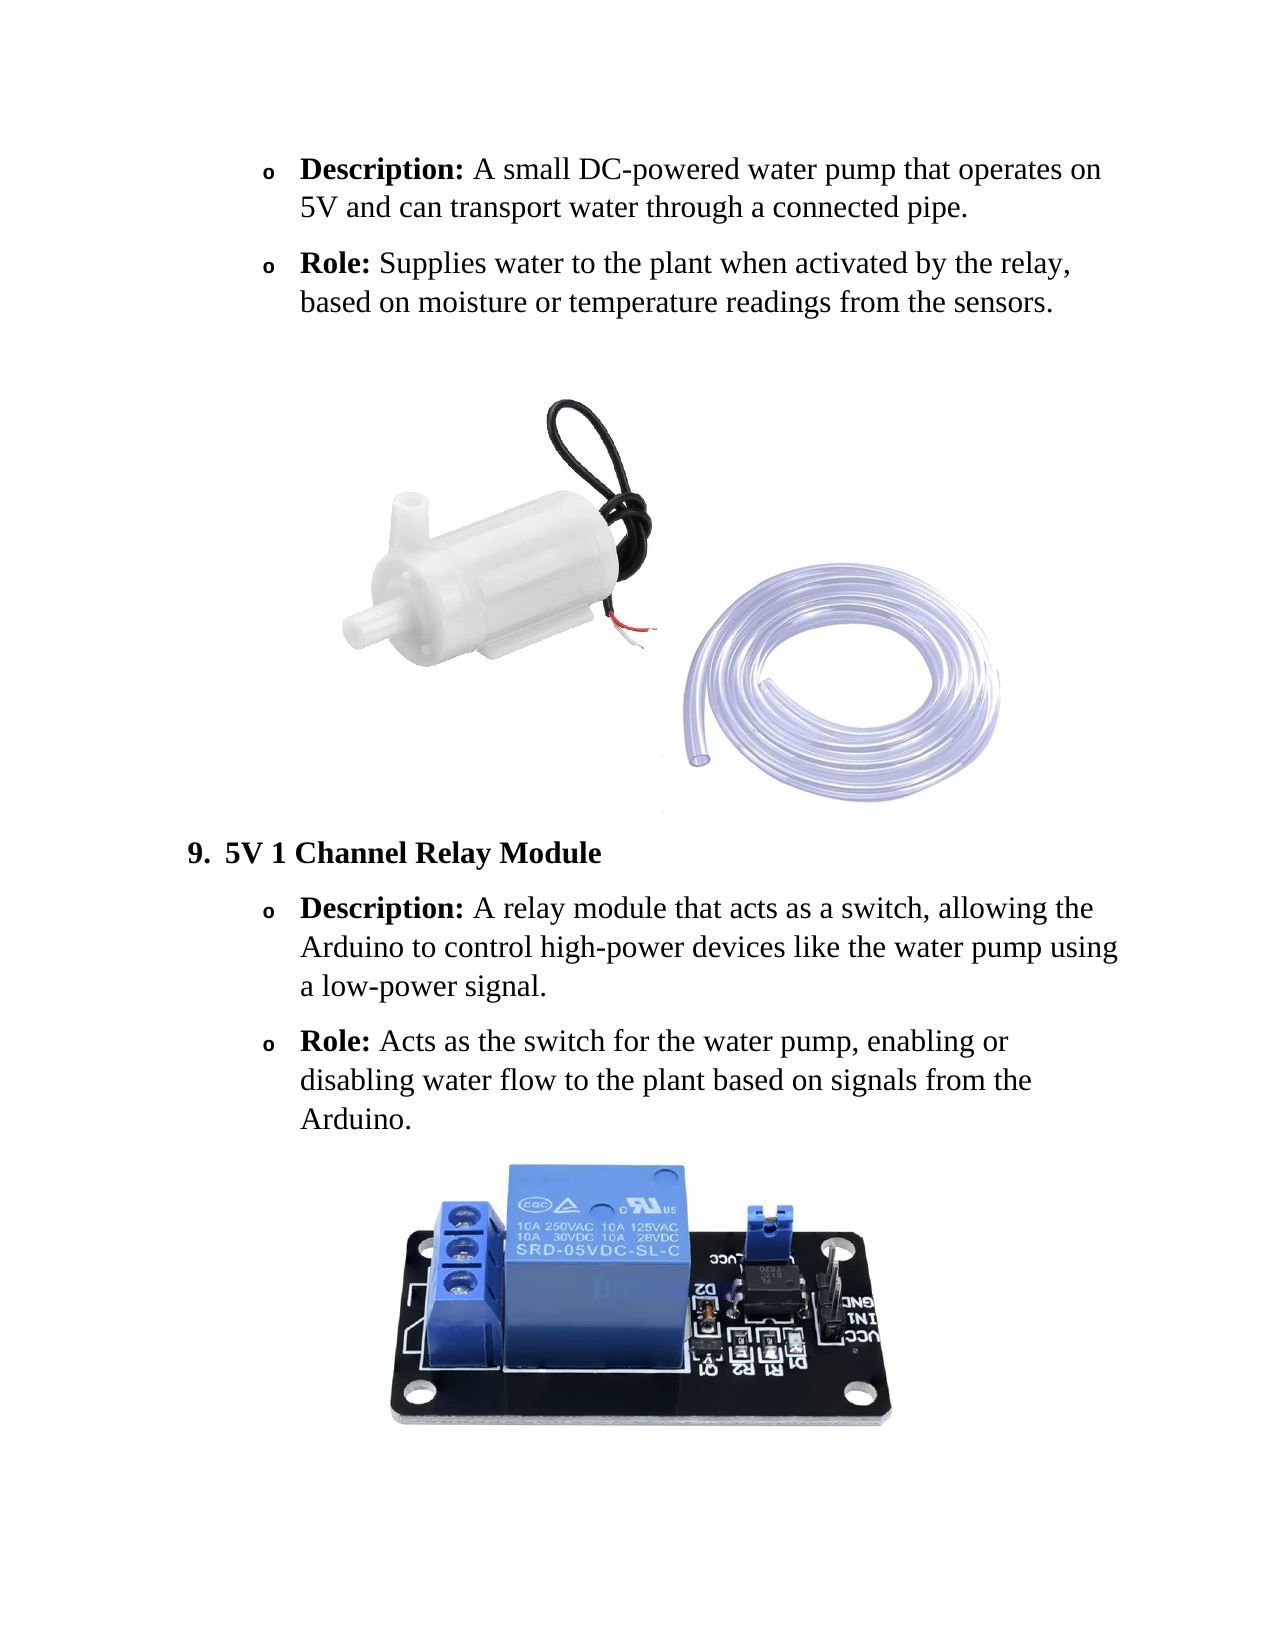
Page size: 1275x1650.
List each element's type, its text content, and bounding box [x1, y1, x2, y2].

picture [339, 393, 1008, 815]
list Role: Acts as the switch for the water pump, enabling or disabling water flow to the plant based on signals from the Arduino. [262, 1023, 1125, 1136]
picture [386, 1155, 901, 1447]
list 5V 1 Channel Relay Module [187, 834, 1125, 870]
list Description: A small DC-powered water pump that operates on 5V and can transport water through a connected pipe. [262, 150, 1125, 225]
list Role: Supplies water to the plant when activated by the relay, based on moisture or temperature readings from the sensors. [262, 244, 1125, 319]
list Description: A relay module that acts as a switch, allowing the Arduino to control high-power devices like the water pump using a low-power signal. [262, 890, 1125, 1003]
